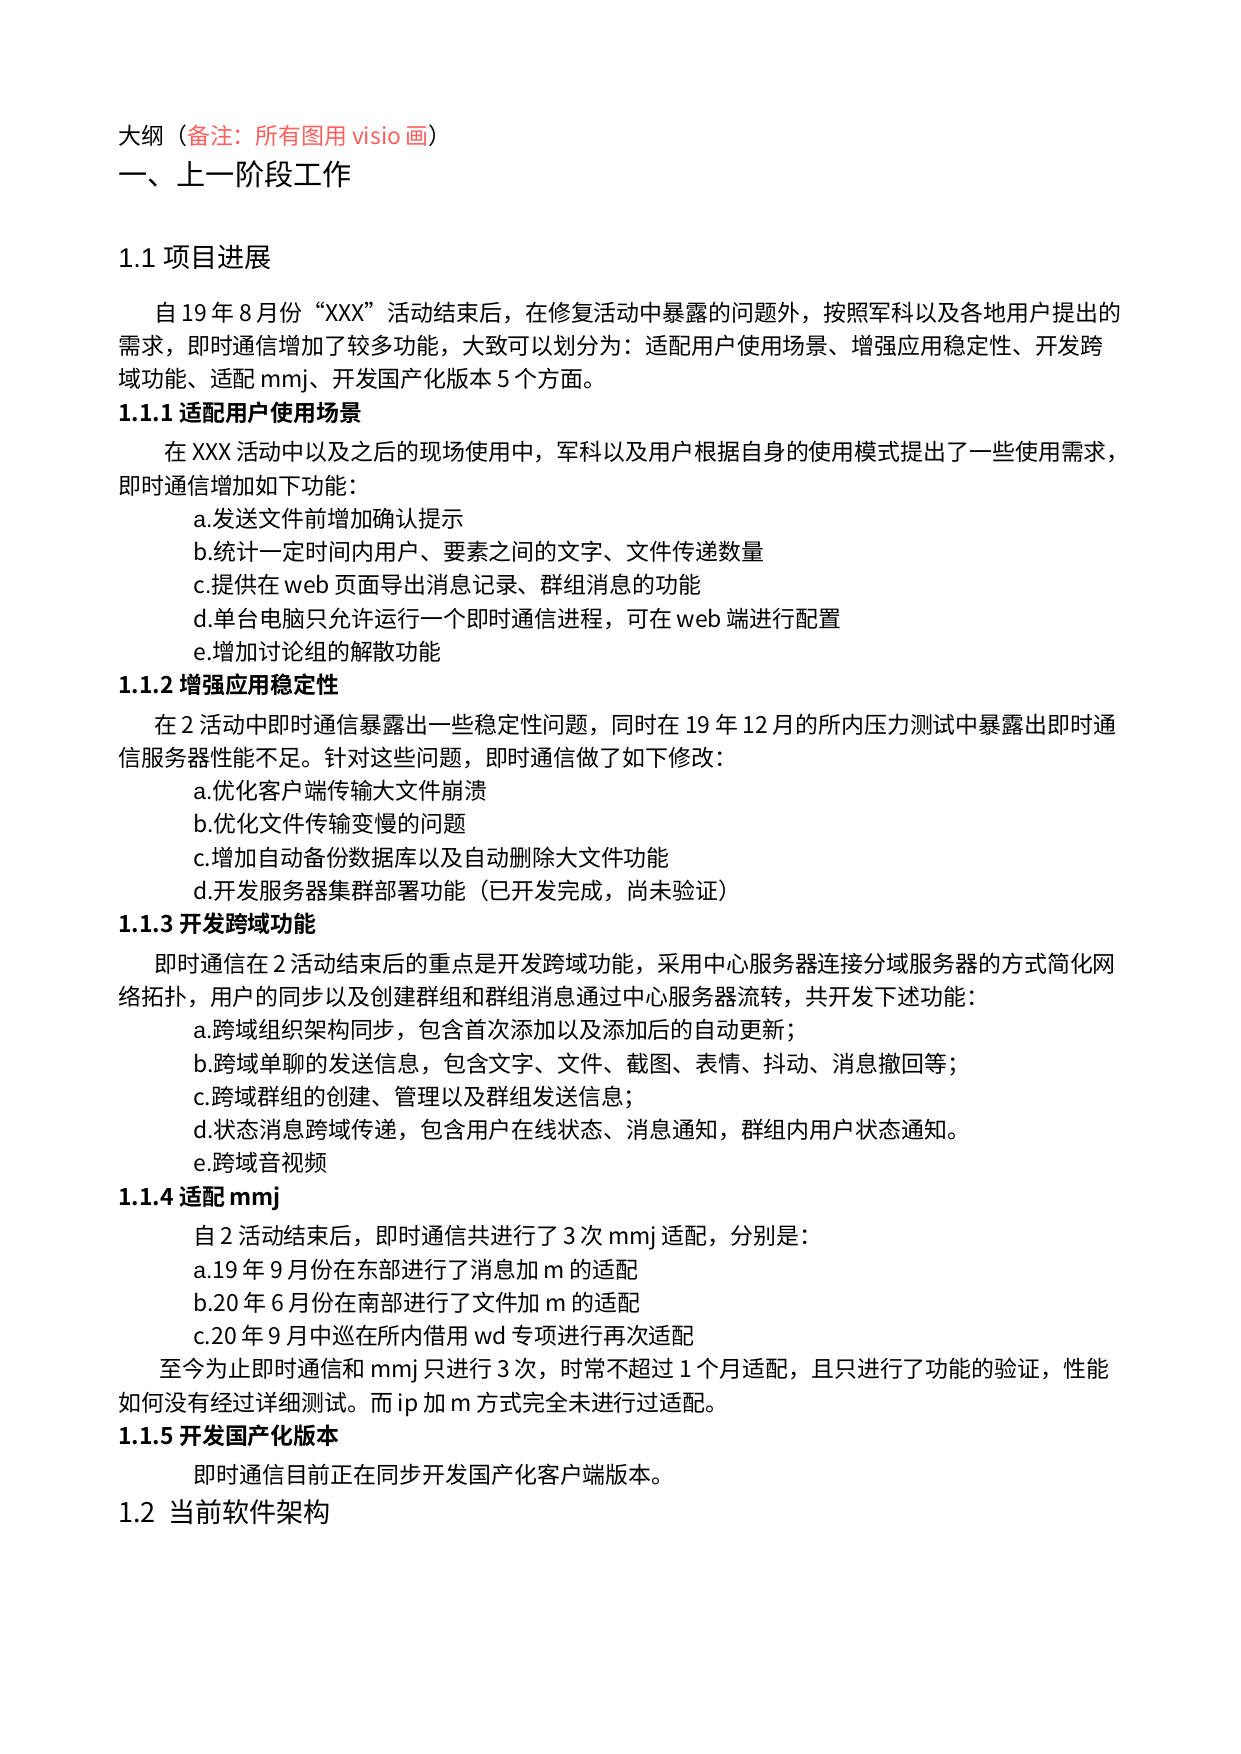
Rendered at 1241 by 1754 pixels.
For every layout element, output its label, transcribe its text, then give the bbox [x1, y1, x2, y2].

text 一、上一阶段工作 [118, 151, 1122, 194]
text 即时通信在2活动结束后的重点是开发跨域功能，采用中心服务器连接分域服务器的方式简化网络拓扑，用户的同步以及创建群组和群组消息通过中心服务器流转，共开发下述功能： [118, 946, 1122, 1012]
text 1.1.3 开发跨域功能 [118, 906, 1122, 939]
text 1.1.5 开发国产化版本 [118, 1418, 1122, 1451]
text c.跨域群组的创建、管理以及群组发送信息； [118, 1079, 1122, 1112]
text a.优化客户端传输大文件崩溃 [118, 773, 1122, 806]
text 1.1 项目进展 [118, 236, 1122, 275]
text e.增加讨论组的解散功能 [118, 634, 1122, 667]
text a.跨域组织架构同步，包含首次添加以及添加后的自动更新； [118, 1012, 1122, 1046]
text b.跨域单聊的发送信息，包含文字、文件、截图、表情、抖动、消息撤回等； [118, 1046, 1122, 1079]
text 至今为止即时通信和mmj只进行3次，时常不超过1个月适配，且只进行了功能的验证，性能如何没有经过详细测试。而ip加m方式完全未进行过适配。 [118, 1351, 1122, 1418]
text 1.1.4 适配mmj [118, 1178, 1122, 1212]
text 自2活动结束后，即时通信共进行了3次mmj适配，分别是： [118, 1218, 1122, 1251]
text 自19年8月份“XXX”活动结束后，在修复活动中暴露的问题外，按照军科以及各地用户提出的需求，即时通信增加了较多功能，大致可以划分为：适配用户使用场景、增强应用稳定性、开发跨域功能、适配mmj、开发国产化版本5个方面。 [118, 295, 1122, 394]
text 1.2 当前软件架构 [118, 1491, 1122, 1530]
text d.开发服务器集群部署功能（已开发完成，尚未验证） [118, 873, 1122, 906]
text d.单台电脑只允许运行一个即时通信进程，可在web端进行配置 [118, 600, 1122, 634]
text 在XXX活动中以及之后的现场使用中，军科以及用户根据自身的使用模式提出了一些使用需求，即时通信增加如下功能： [118, 434, 1122, 501]
text b.优化文件传输变慢的问题 [118, 806, 1122, 839]
text b.20年6月份在南部进行了文件加m的适配 [118, 1285, 1122, 1318]
text c.20年9月中巡在所内借用wd专项进行再次适配 [118, 1318, 1122, 1351]
text c.增加自动备份数据库以及自动删除大文件功能 [118, 839, 1122, 873]
text c.提供在web页面导出消息记录、群组消息的功能 [118, 567, 1122, 600]
text a.19年9月份在东部进行了消息加m的适配 [118, 1251, 1122, 1285]
text b.统计一定时间内用户、要素之间的文字、文件传递数量 [118, 534, 1122, 567]
text 在2活动中即时通信暴露出一些稳定性问题，同时在19年12月的所内压力测试中暴露出即时通信服务器性能不足。针对这些问题，即时通信做了如下修改： [118, 707, 1122, 773]
text e.跨域音视频 [118, 1145, 1122, 1178]
text 大纲（备注：所有图用visio画） [118, 118, 1122, 151]
text a.发送文件前增加确认提示 [118, 501, 1122, 534]
text 1.1.1 适配用户使用场景 [118, 394, 1122, 428]
text 即时通信目前正在同步开发国产化客户端版本。 [118, 1457, 1122, 1491]
text d.状态消息跨域传递，包含用户在线状态、消息通知，群组内用户状态通知。 [118, 1112, 1122, 1145]
text 1.1.2 增强应用稳定性 [118, 667, 1122, 700]
